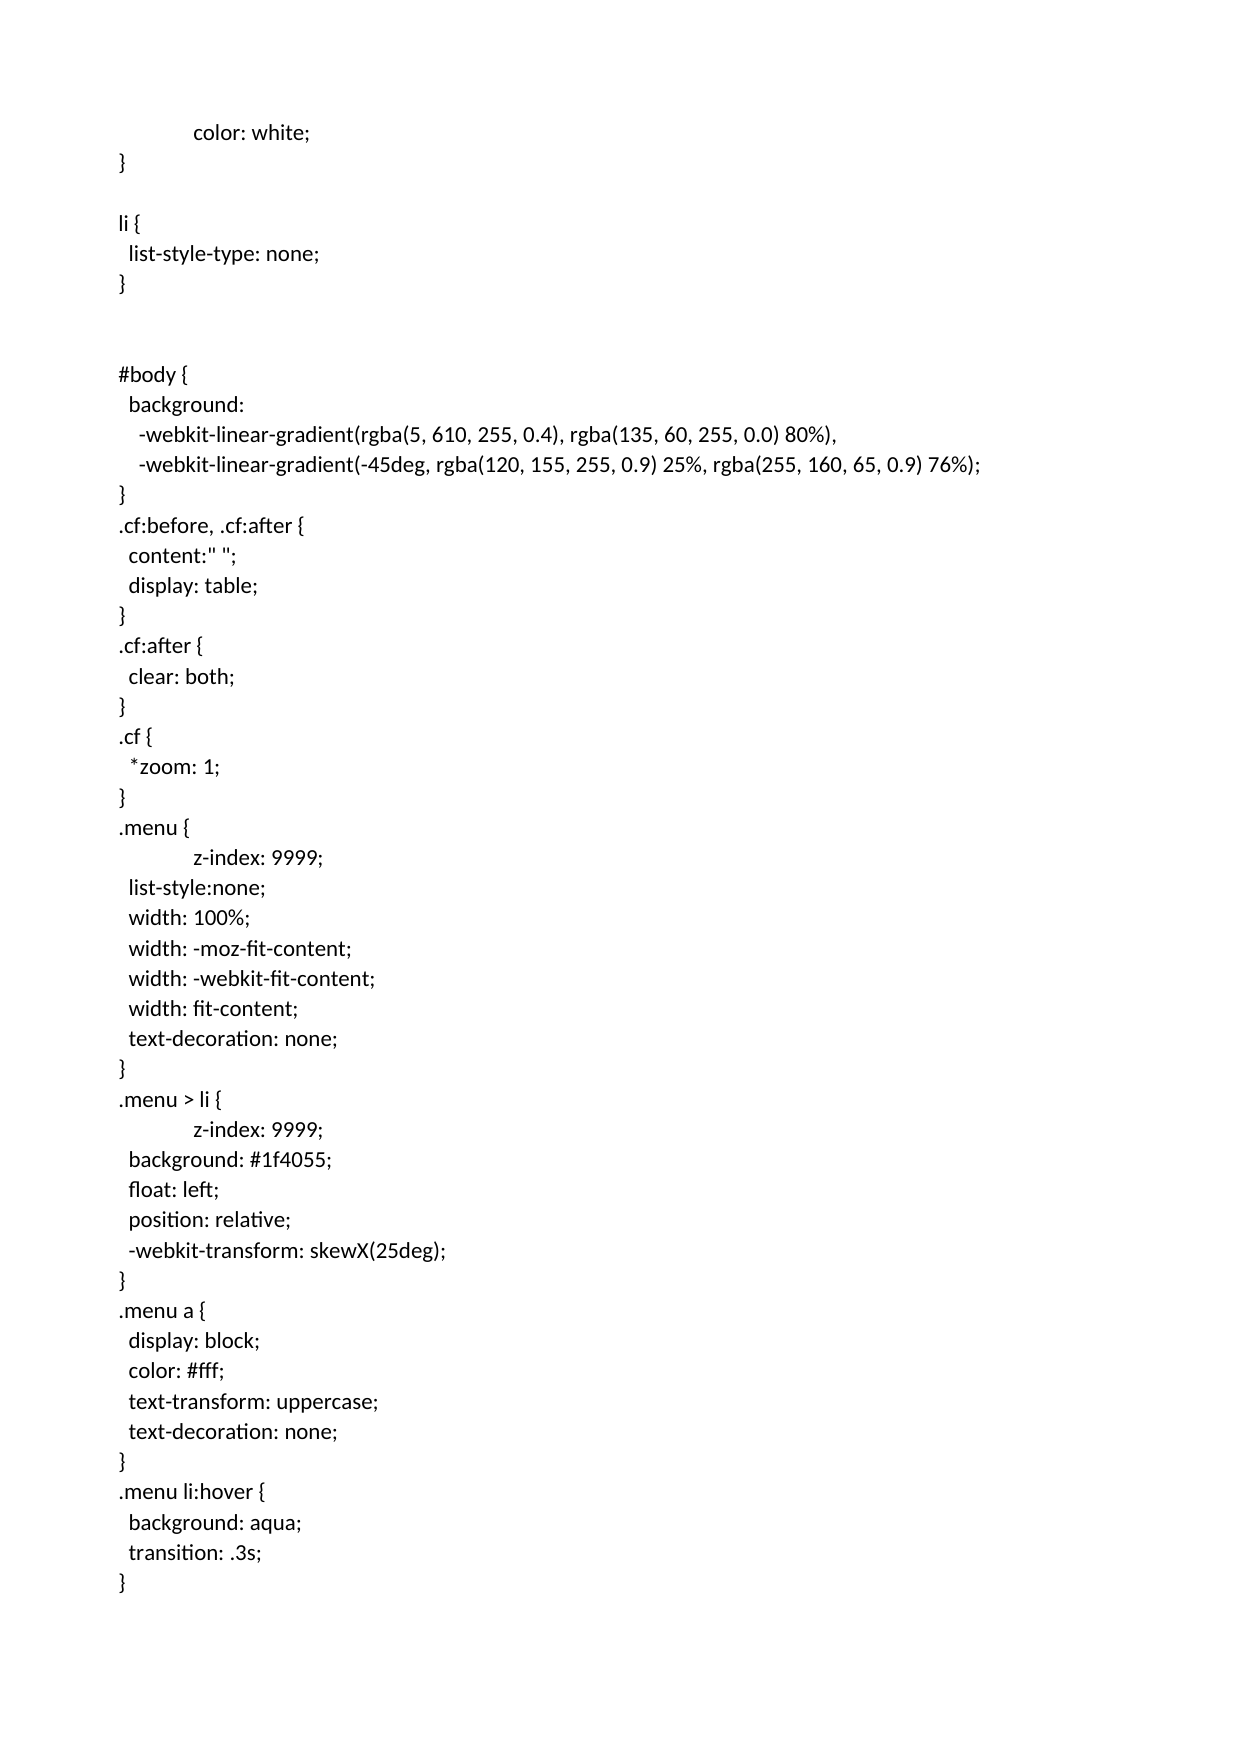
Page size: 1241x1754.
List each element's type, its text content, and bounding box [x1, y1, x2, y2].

text } [118, 1568, 1181, 1596]
text text-decoration: none; [118, 1024, 1181, 1052]
text float: left; [118, 1175, 1181, 1203]
text *zoom: 1; [118, 752, 1181, 781]
text .cf:after { [118, 632, 1181, 660]
text } [118, 692, 1181, 720]
text background: #1f4055; [118, 1145, 1181, 1173]
text clear: both; [118, 662, 1181, 690]
text list-style:none; [118, 873, 1181, 901]
text .menu { [118, 813, 1181, 841]
text } [118, 481, 1181, 509]
text -webkit-transform: skewX(25deg); [118, 1236, 1181, 1264]
text transition: .3s; [118, 1538, 1181, 1566]
text background: aqua; [118, 1508, 1181, 1536]
text content:" "; [118, 541, 1181, 569]
text .cf { [118, 722, 1181, 750]
text li { [118, 209, 1181, 237]
text #body { [118, 360, 1181, 388]
text width: -moz-fit-content; [118, 934, 1181, 962]
text display: table; [118, 571, 1181, 599]
text z-index: 9999; [118, 1115, 1181, 1143]
text text-decoration: none; [118, 1417, 1181, 1445]
text width: fit-content; [118, 994, 1181, 1022]
text position: relative; [118, 1206, 1181, 1234]
text background: [118, 390, 1181, 418]
text .cf:before, .cf:after { [118, 511, 1181, 539]
text .menu a { [118, 1296, 1181, 1324]
text width: -webkit-fit-content; [118, 964, 1181, 992]
text list-style-type: none; [118, 239, 1181, 267]
text } [118, 1266, 1181, 1294]
text } [118, 148, 1181, 176]
text z-index: 9999; [118, 843, 1181, 871]
text display: block; [118, 1326, 1181, 1354]
text } [118, 269, 1181, 297]
text } [118, 601, 1181, 629]
text color: white; [118, 118, 1181, 146]
text -webkit-linear-gradient(-45deg, rgba(120, 155, 255, 0.9) 25%, rgba(255, 160, 65, 0.9) 76%); [118, 450, 1181, 478]
text } [118, 783, 1181, 811]
text color: #fff; [118, 1357, 1181, 1385]
text -webkit-linear-gradient(rgba(5, 610, 255, 0.4), rgba(135, 60, 255, 0.0) 80%), [118, 420, 1181, 448]
text } [118, 1054, 1181, 1083]
text text-transform: uppercase; [118, 1387, 1181, 1415]
text .menu li:hover { [118, 1477, 1181, 1506]
text .menu > li { [118, 1085, 1181, 1113]
text } [118, 1447, 1181, 1475]
text width: 100%; [118, 903, 1181, 932]
